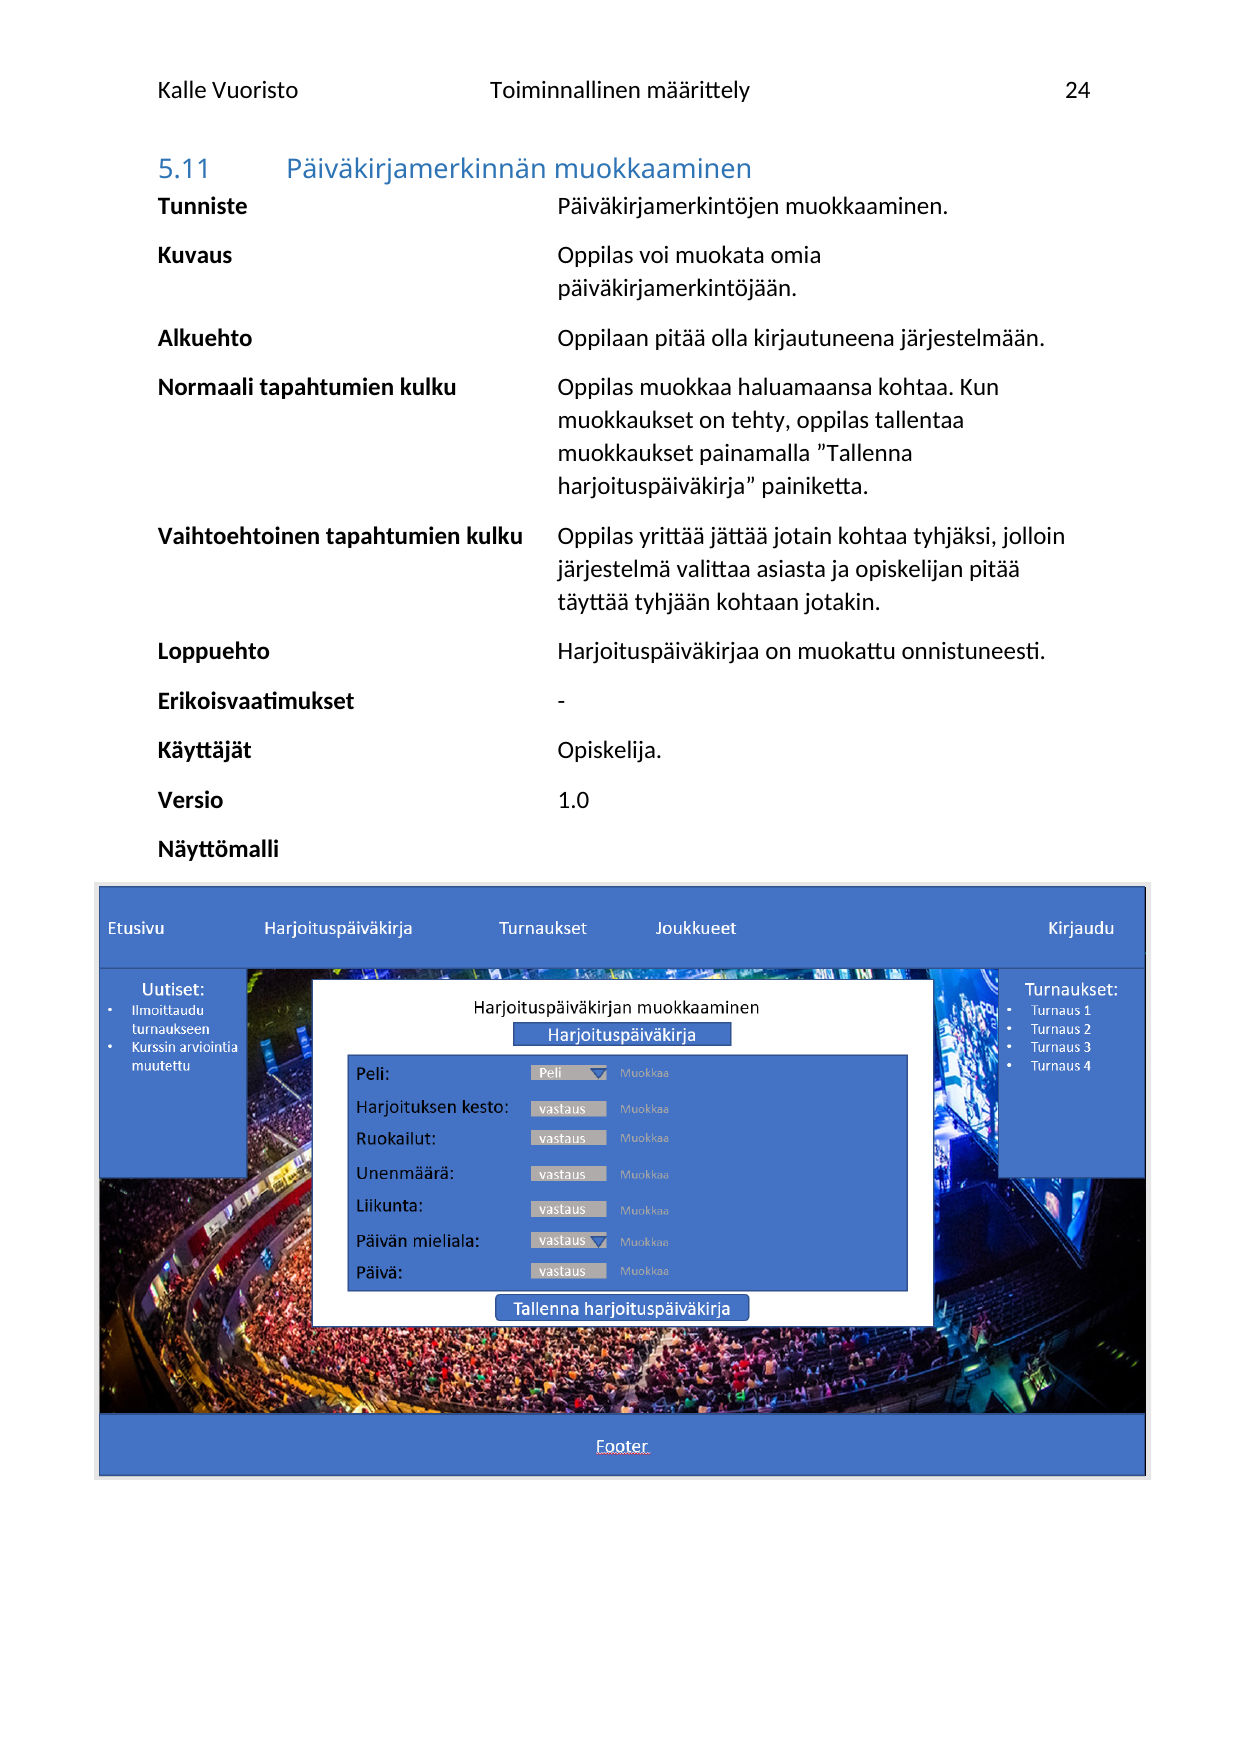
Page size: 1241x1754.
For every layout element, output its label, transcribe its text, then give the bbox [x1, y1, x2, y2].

text Näyttömalli [158, 833, 1090, 864]
picture [94, 882, 1152, 1480]
text Alkuehto Oppilaan pitää olla kirjautuneena järjestelmään. [158, 322, 1090, 352]
text Normaali tapahtumien kulku Oppilas muokkaa haluamaansa kohtaa. Kun muokkaukset on tehty, oppilas tallentaa muokkaukset painamalla ”Tallenna harjoituspäiväkirja” painiketta. [158, 371, 1090, 501]
text Loppuehto Harjoituspäiväkirjaa on muokattu onnistuneesti. [158, 635, 1090, 666]
text Vaihtoehtoinen tapahtumien kulku Oppilas yrittää jättää jotain kohtaa tyhjäksi, jolloin järjestelmä valittaa asiasta ja opiskelijan pitää täyttää tyhjään kohtaan jotakin. [158, 520, 1090, 616]
text Käyttäjät Opiskelija. [158, 734, 1090, 765]
text Tunniste Päiväkirjamerkintöjen muokkaaminen. [158, 190, 1090, 220]
text Versio 1.0 [158, 784, 1090, 814]
text Kuvaus Oppilas voi muokata omia päiväkirjamerkintöjään. [158, 239, 1090, 303]
text Erikoisvaatimukset - [158, 685, 1090, 715]
subtitle Päiväkirjamerkinnän muokkaaminen [158, 150, 1090, 187]
